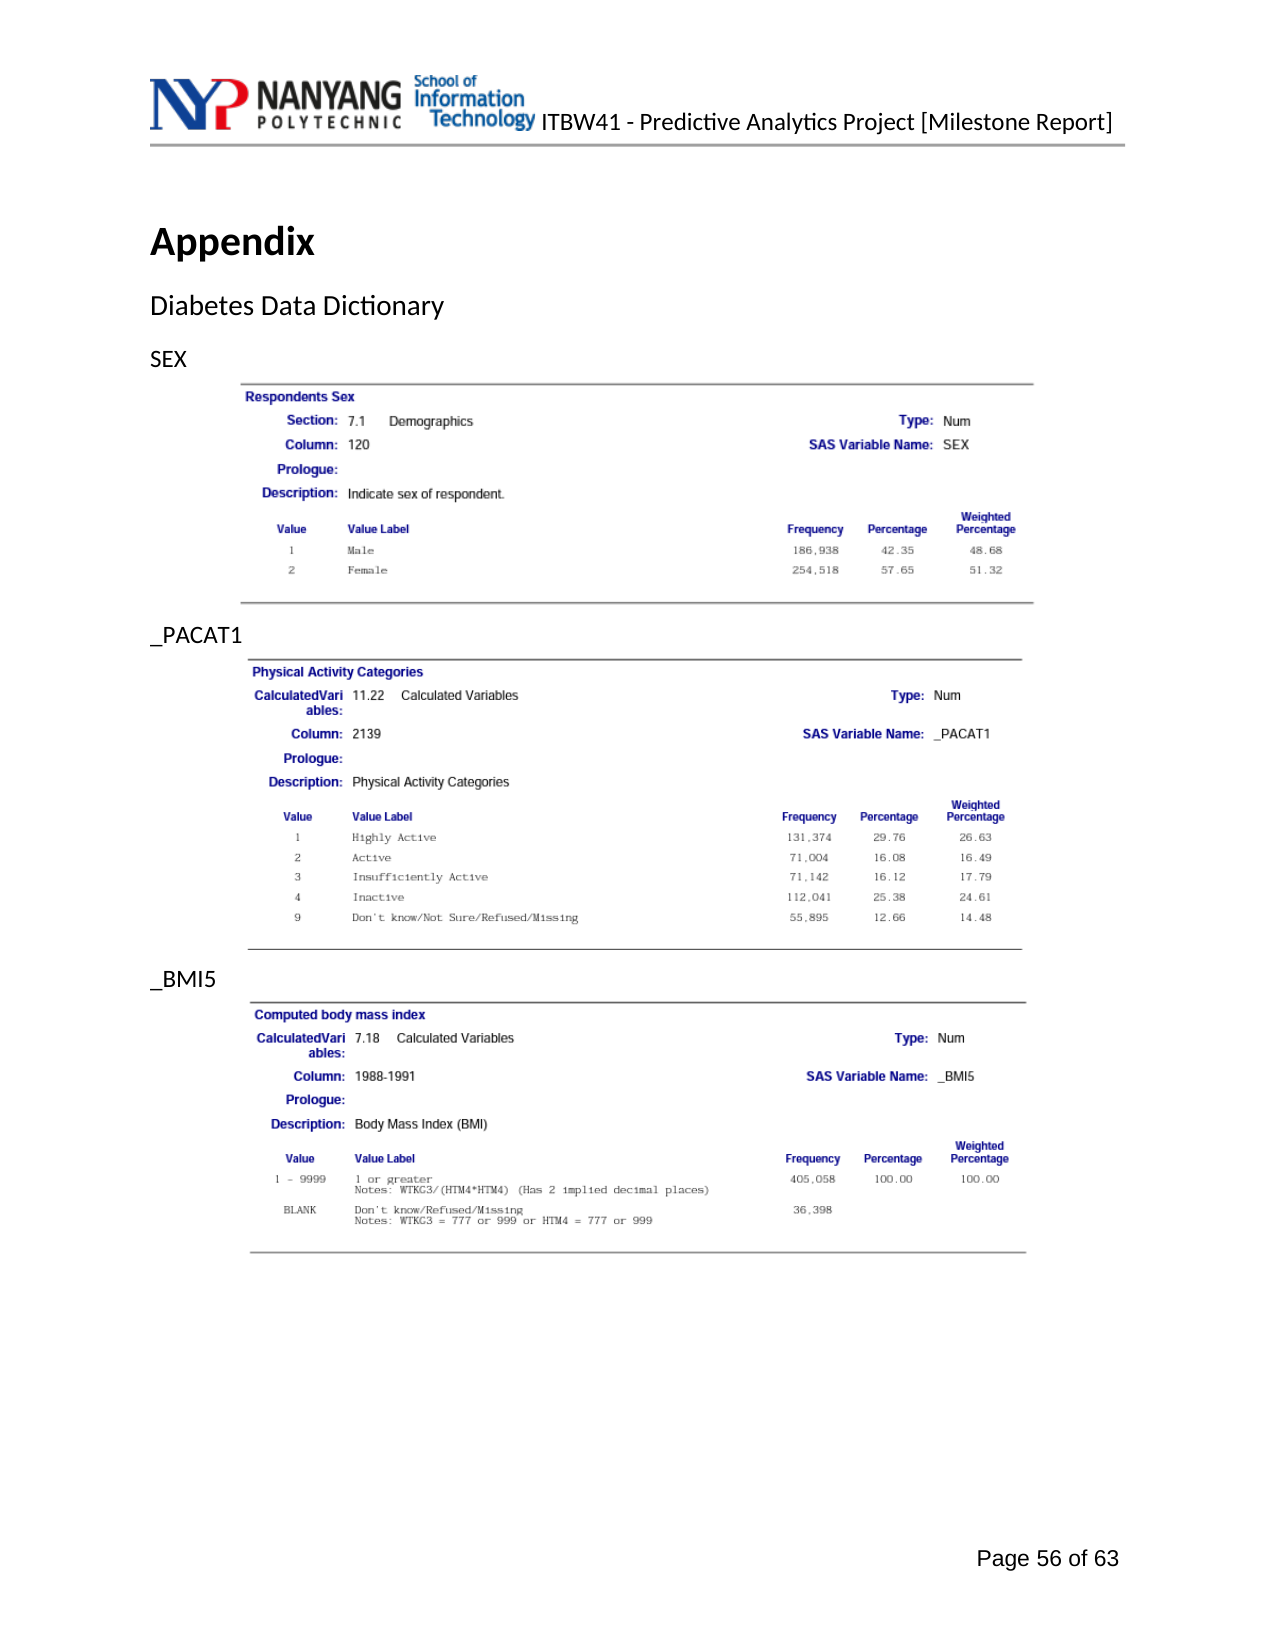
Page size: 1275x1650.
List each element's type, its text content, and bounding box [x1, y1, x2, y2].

picture [246, 653, 1029, 951]
picture [237, 378, 1038, 607]
picture [245, 997, 1030, 1257]
text SEX [150, 343, 1125, 374]
text Diabetes Data Dictionary [150, 287, 1125, 323]
text _PACAT1 [150, 619, 1125, 649]
text _BMI5 [150, 963, 1125, 993]
subtitle Appendix [150, 215, 1125, 266]
picture [150, 75, 536, 131]
